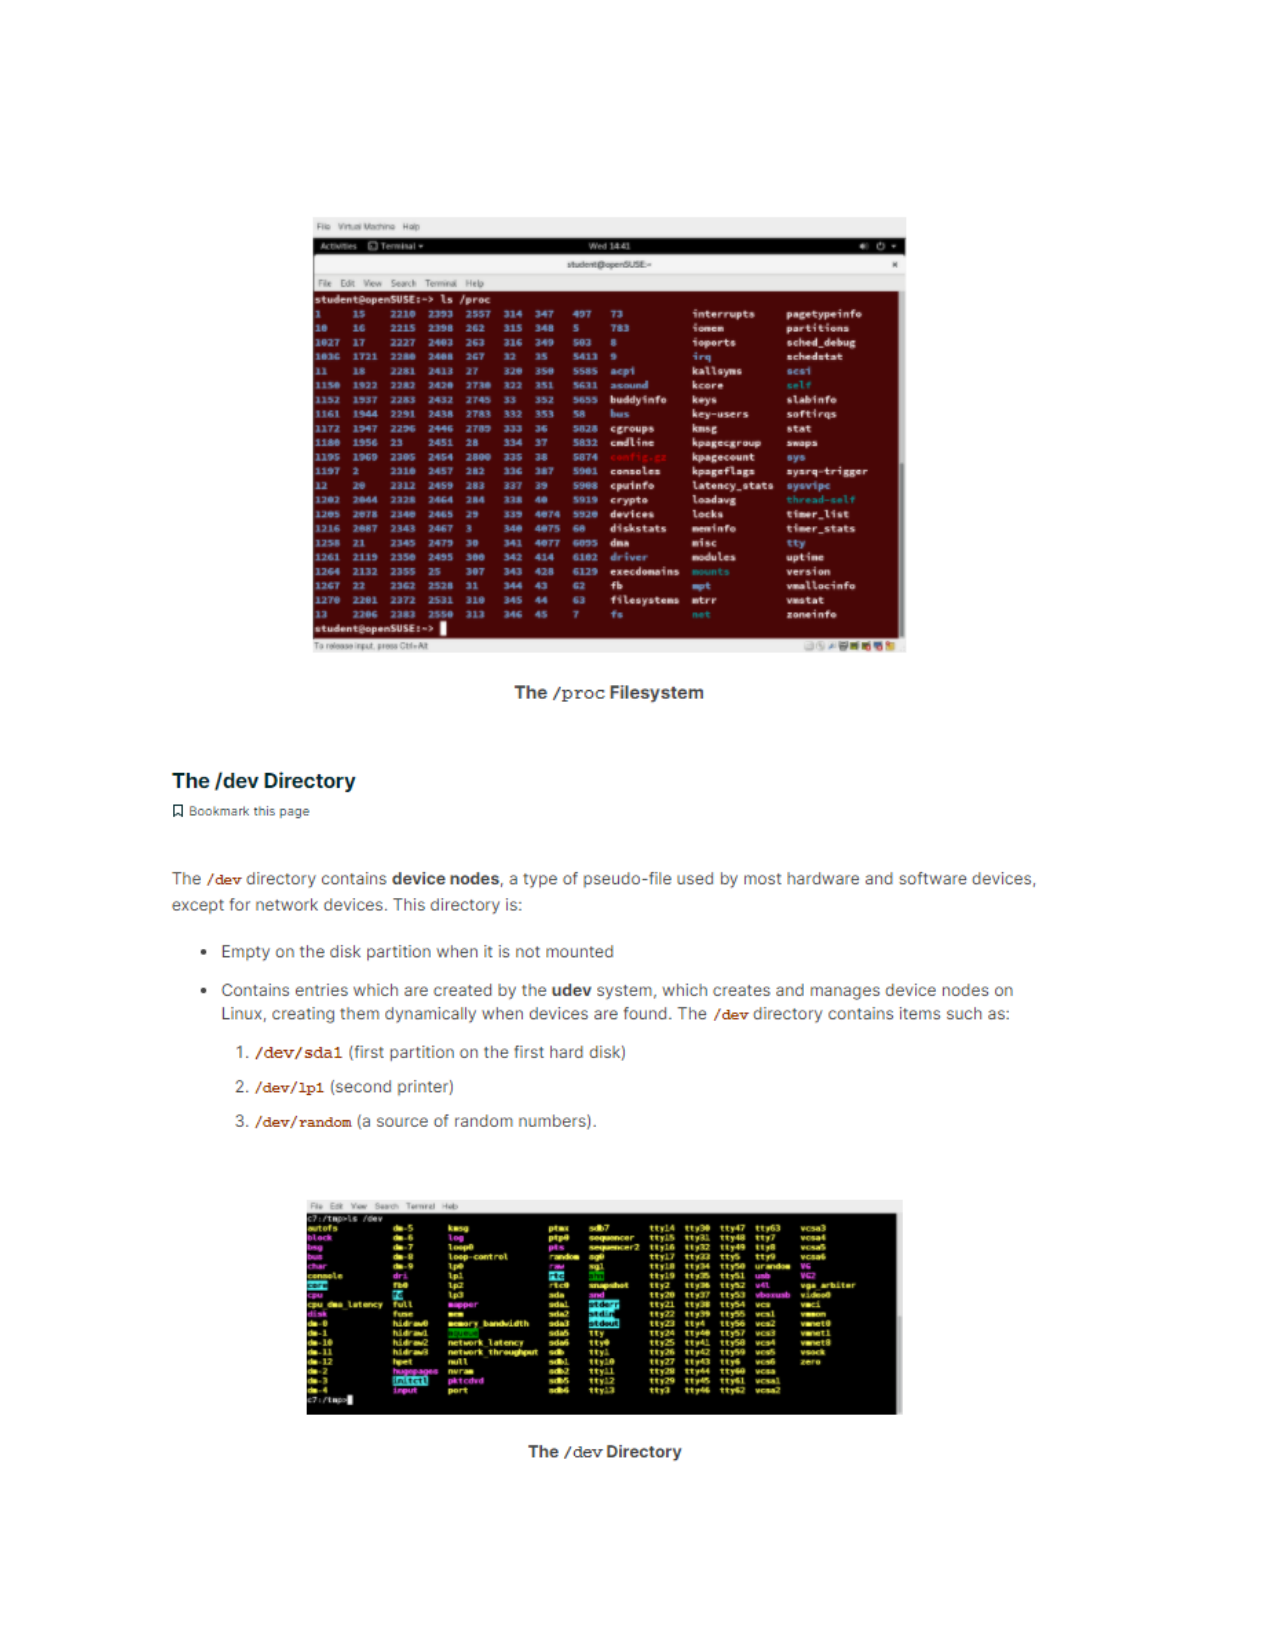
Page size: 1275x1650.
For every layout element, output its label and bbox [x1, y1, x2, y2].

picture [150, 150, 1125, 745]
picture [150, 763, 1125, 1481]
